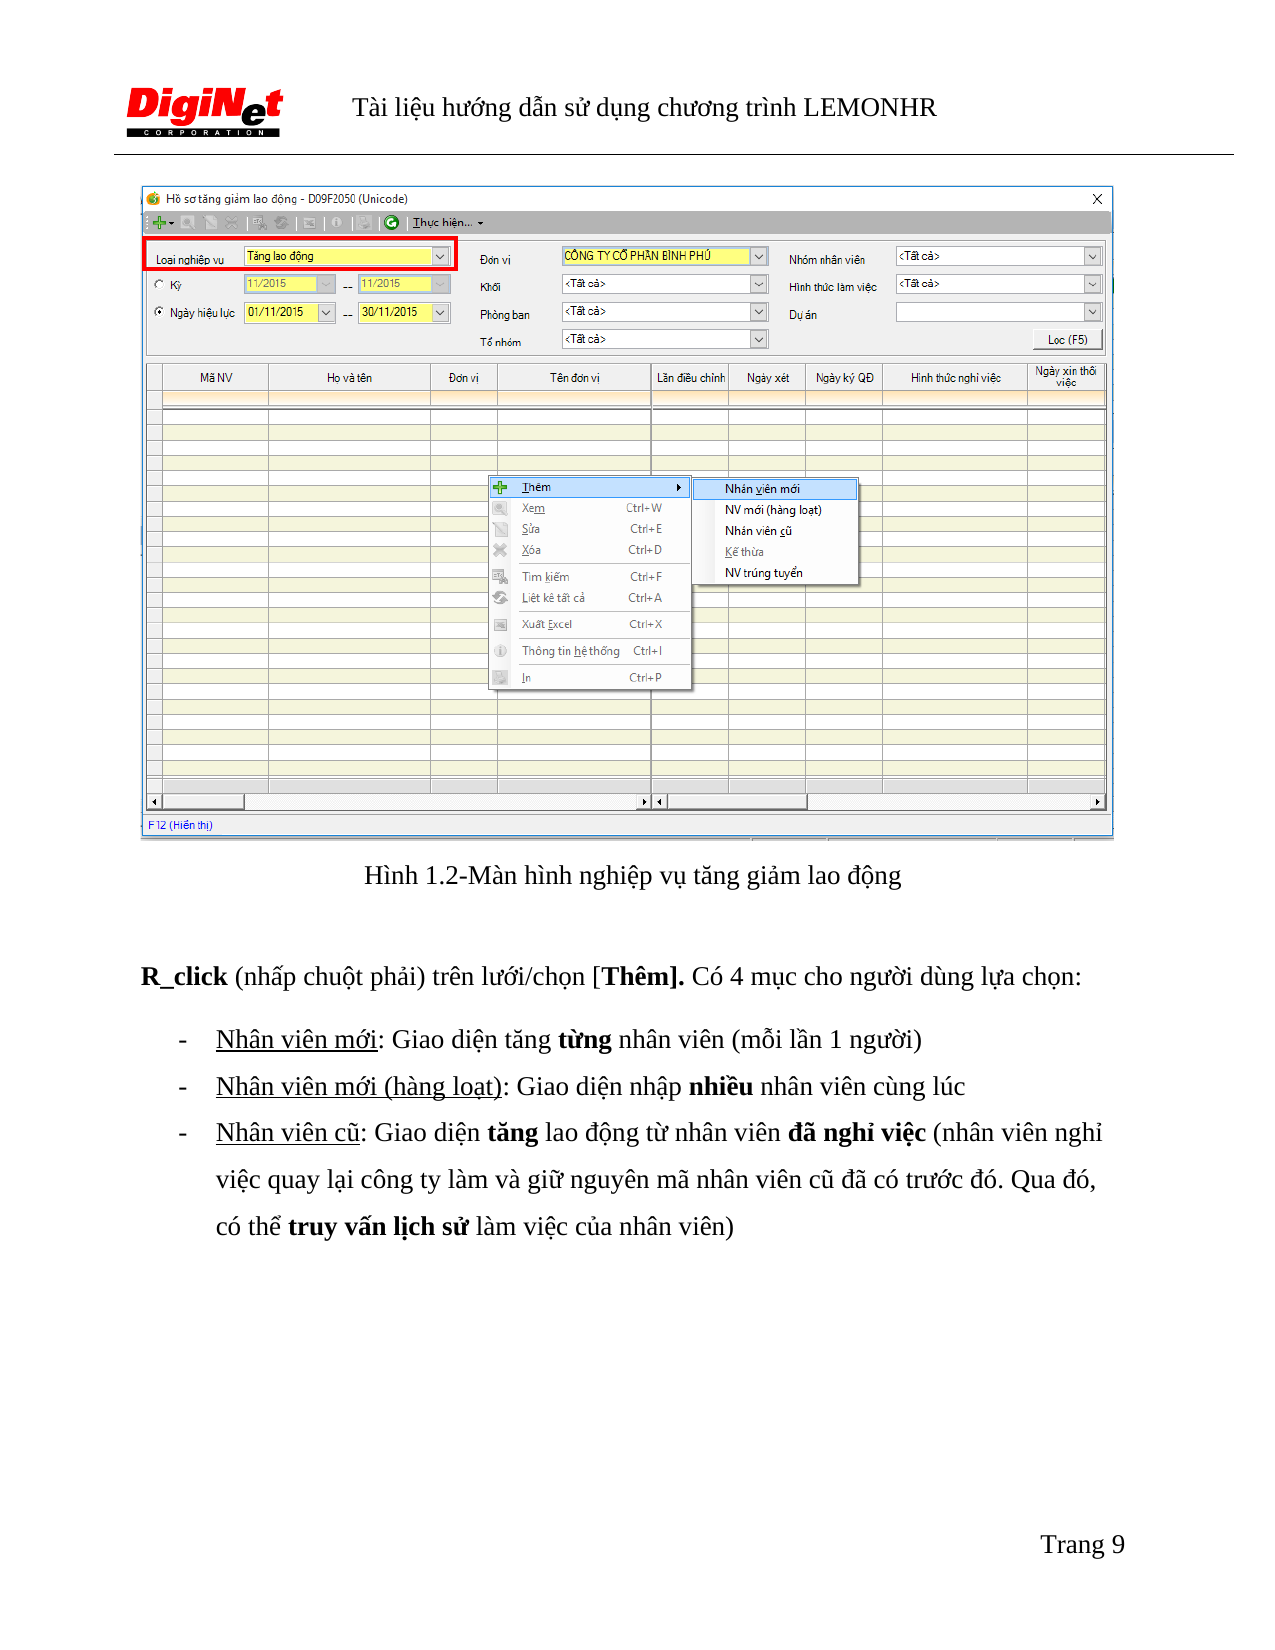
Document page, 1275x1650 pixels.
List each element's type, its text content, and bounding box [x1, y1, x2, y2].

picture [140, 185, 1114, 841]
list Nhân viên mới (hàng loạt): Giao diện nhập nhiều nhân viên cùng lúc [178, 1070, 1125, 1101]
text R_click (nhấp chuột phải) trên lưới/chọn [Thêm]. Có 4 mục cho người dùng lựa chọn: [141, 960, 1125, 991]
list Nhân viên mới: Giao diện tăng từng nhân viên (mỗi lần 1 người) [178, 1023, 1125, 1054]
picture [121, 86, 290, 143]
list Nhân viên cũ: Giao diện tăng lao động từ nhân viên đã nghỉ việc (nhân viên nghỉ việc quay lại công ty làm và giữ nguyên mã nhân viên cũ đã có trước đó. Qua đó, có thể truy vấn lịch sử làm việc của nhân viên) [178, 1116, 1125, 1241]
text Hình 1.2-Màn hình nghiệp vụ tăng giảm lao động [141, 859, 1125, 891]
